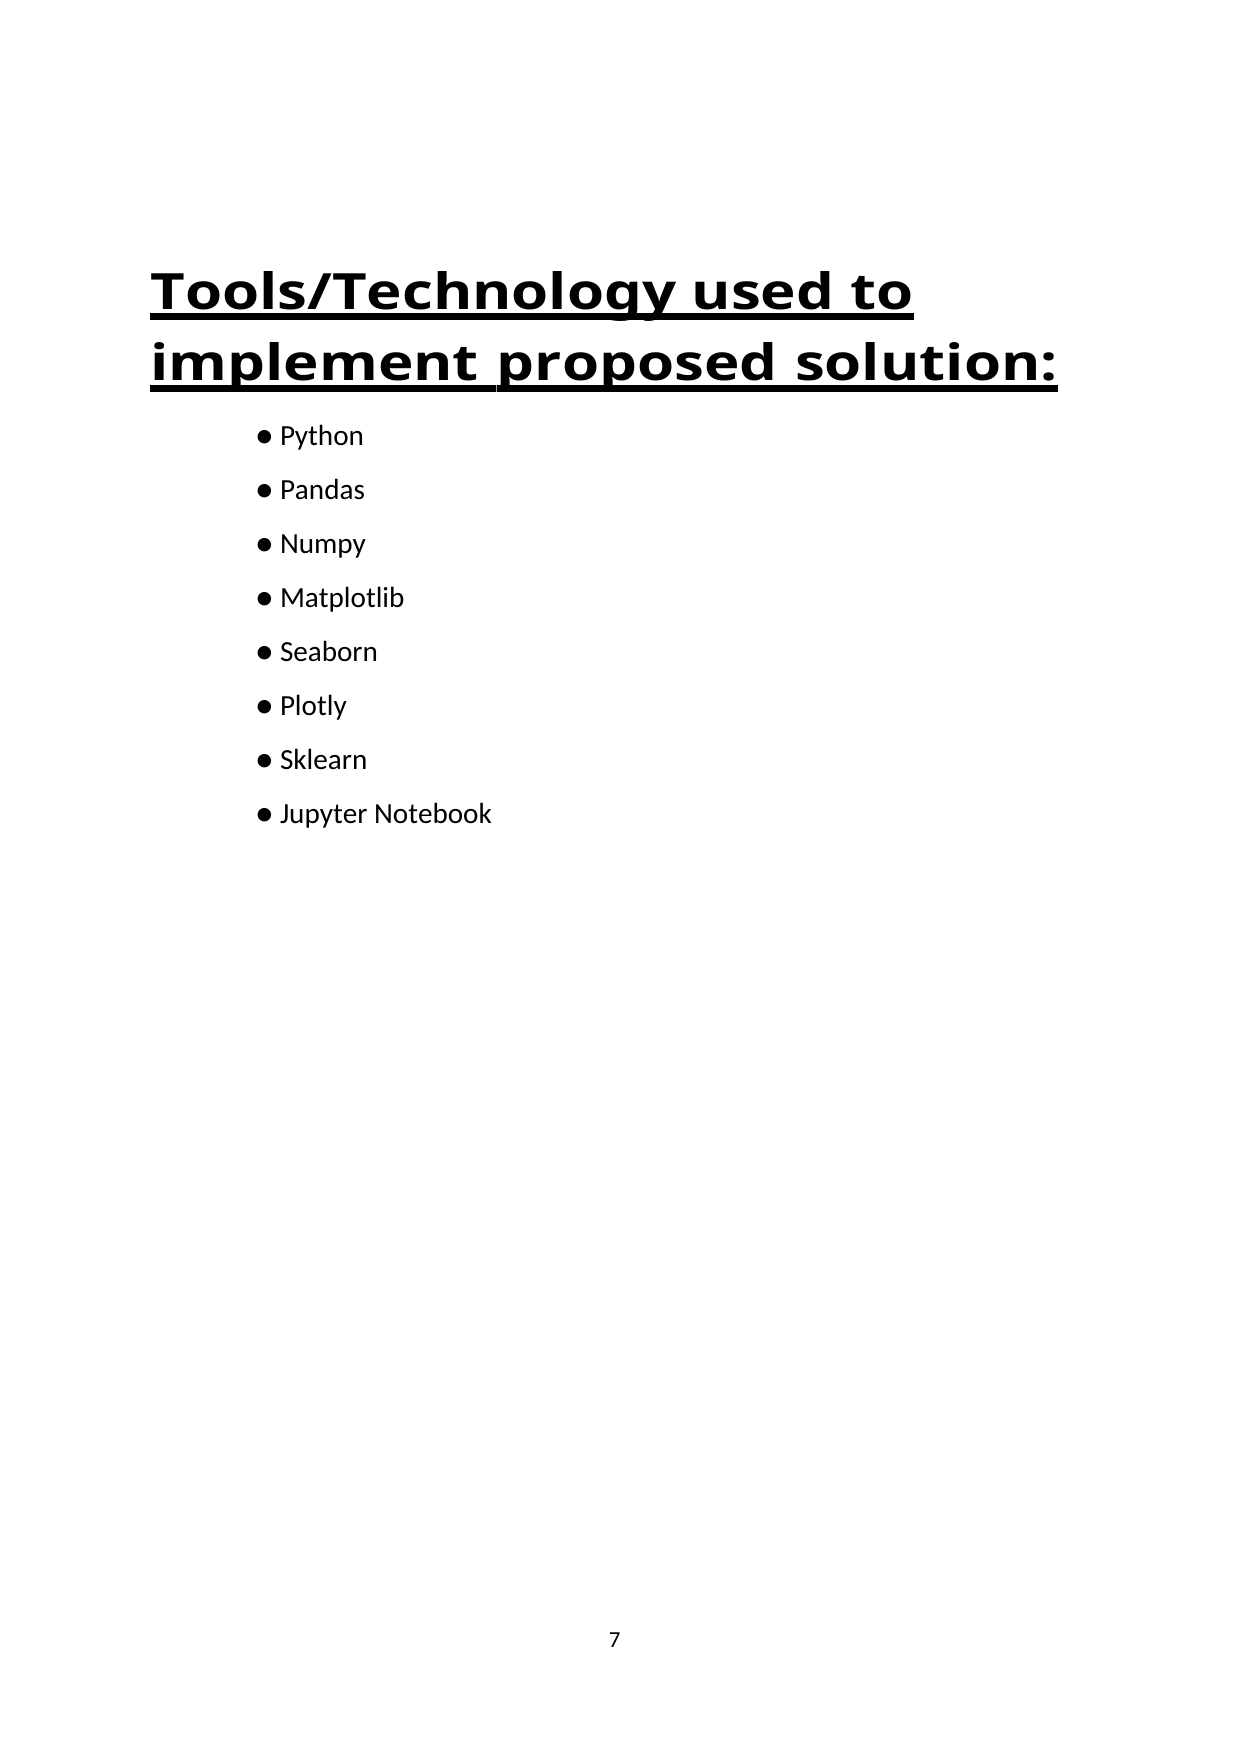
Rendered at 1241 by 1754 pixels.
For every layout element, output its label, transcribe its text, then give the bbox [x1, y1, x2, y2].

list Jupyter Notebook [255, 795, 1230, 831]
list Pandas [255, 471, 1230, 506]
subtitle Tools/Technology used to implement proposed solution: [150, 256, 1087, 395]
list Seaborn [255, 633, 1230, 668]
list Sklearn [255, 741, 1230, 777]
list Python [255, 417, 1230, 452]
list Matplotlib [255, 579, 1230, 614]
list Numpy [255, 525, 1230, 560]
list Plotly [255, 687, 1230, 723]
